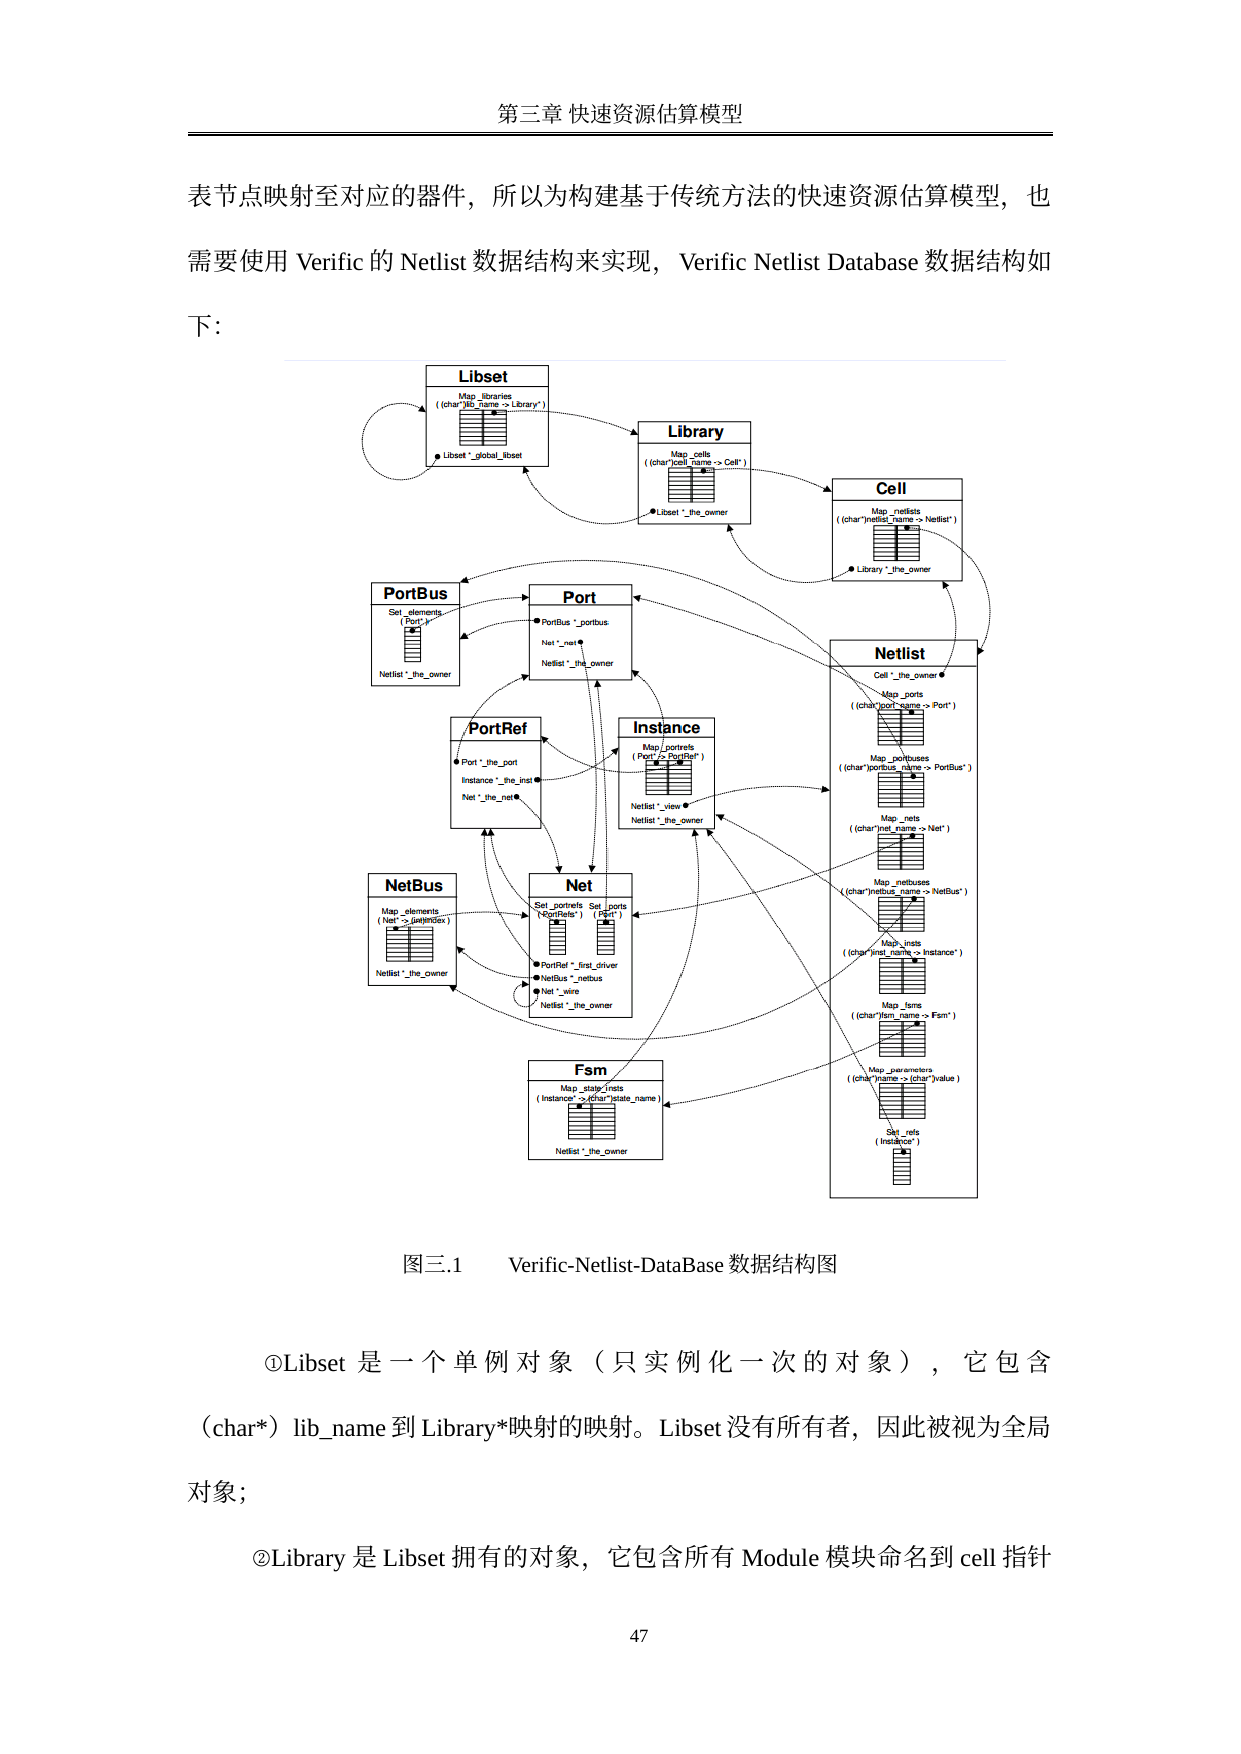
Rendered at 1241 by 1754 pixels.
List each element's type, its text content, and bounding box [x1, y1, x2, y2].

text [187, 162, 1053, 357]
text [187, 1523, 1053, 1588]
text ①Libset是一个单例对象（只实例化一次的对象），它包含（char*）lib_name到Library*映射的映射。Libset没有所有者，因此被视为全局对象； [187, 1328, 1053, 1523]
picture [284, 360, 1006, 1211]
text Verific-Netlist-DataBase数据结构图 [187, 1247, 1053, 1279]
